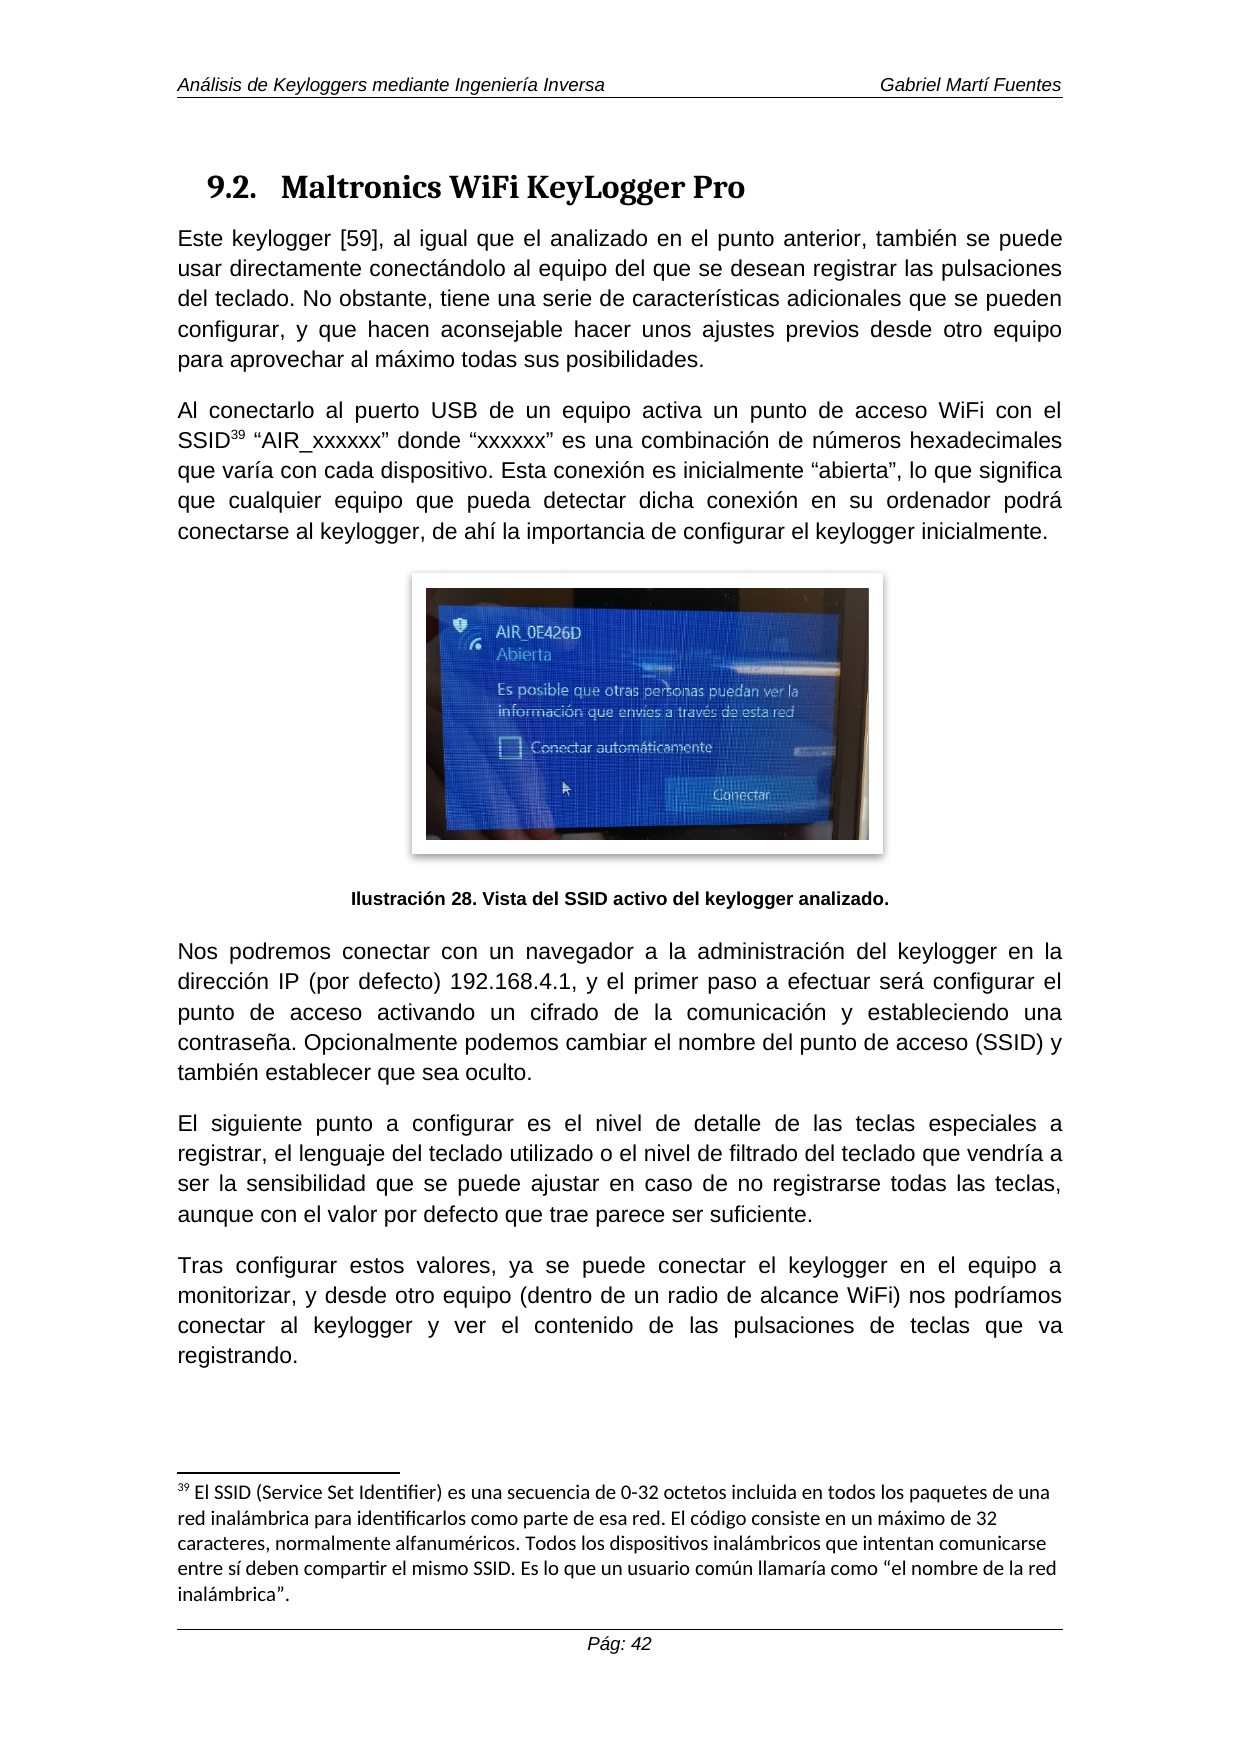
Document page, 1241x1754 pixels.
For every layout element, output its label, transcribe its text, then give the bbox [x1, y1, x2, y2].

text Ilustración 28. Vista del SSID activo del keylogger analizado. [177, 887, 1063, 909]
picture [426, 588, 869, 840]
text Nos podremos conectar con un navegador a la administración del keylogger en la dirección IP (por defecto) 192.168.4.1, y el primer paso a efectuar será configurar el punto de acceso activando un cifrado de la comunicación y estableciendo una contraseña. Opcionalmente podemos cambiar el nombre del punto de acceso (SSID) y también establecer que sea oculto. [177, 938, 1063, 1085]
subtitle Maltronics WiFi KeyLogger Pro [207, 168, 1063, 207]
text Este keylogger , al igual que el analizado en el punto anterior, también se puede usar directamente conectándolo al equipo del que se desean registrar las pulsaciones del teclado. No obstante, tiene una serie de características adicionales que se pueden configurar, y que hacen aconsejable hacer unos ajustes previos desde otro equipo para aprovechar al máximo todas sus posibilidades. [177, 225, 1063, 372]
text El siguiente punto a configurar es el nivel de detalle de las teclas especiales a registrar, el lenguaje del teclado utilizado o el nivel de filtrado del teclado que vendría a ser la sensibilidad que se puede ajustar en caso de no registrarse todas las teclas, aunque con el valor por defecto que trae parece ser suficiente. [177, 1110, 1063, 1227]
text Al conectarlo al puerto USB de un equipo activa un punto de acceso WiFi con el SSID “AIR_xxxxxx” donde “xxxxxx” es una combinación de números hexadecimales que varía con cada dispositivo. Esta conexión es inicialmente “abierta”, lo que significa que cualquier equipo que pueda detectar dicha conexión en su ordenador podrá conectarse al keylogger, de ahí la importancia de configurar el keylogger inicialmente. [177, 397, 1063, 544]
text Tras configurar estos valores, ya se puede conectar el keylogger en el equipo a monitorizar, y desde otro equipo (dentro de un radio de alcance WiFi) nos podríamos conectar al keylogger y ver el contenido de las pulsaciones de teclas que va registrando. [177, 1252, 1063, 1369]
